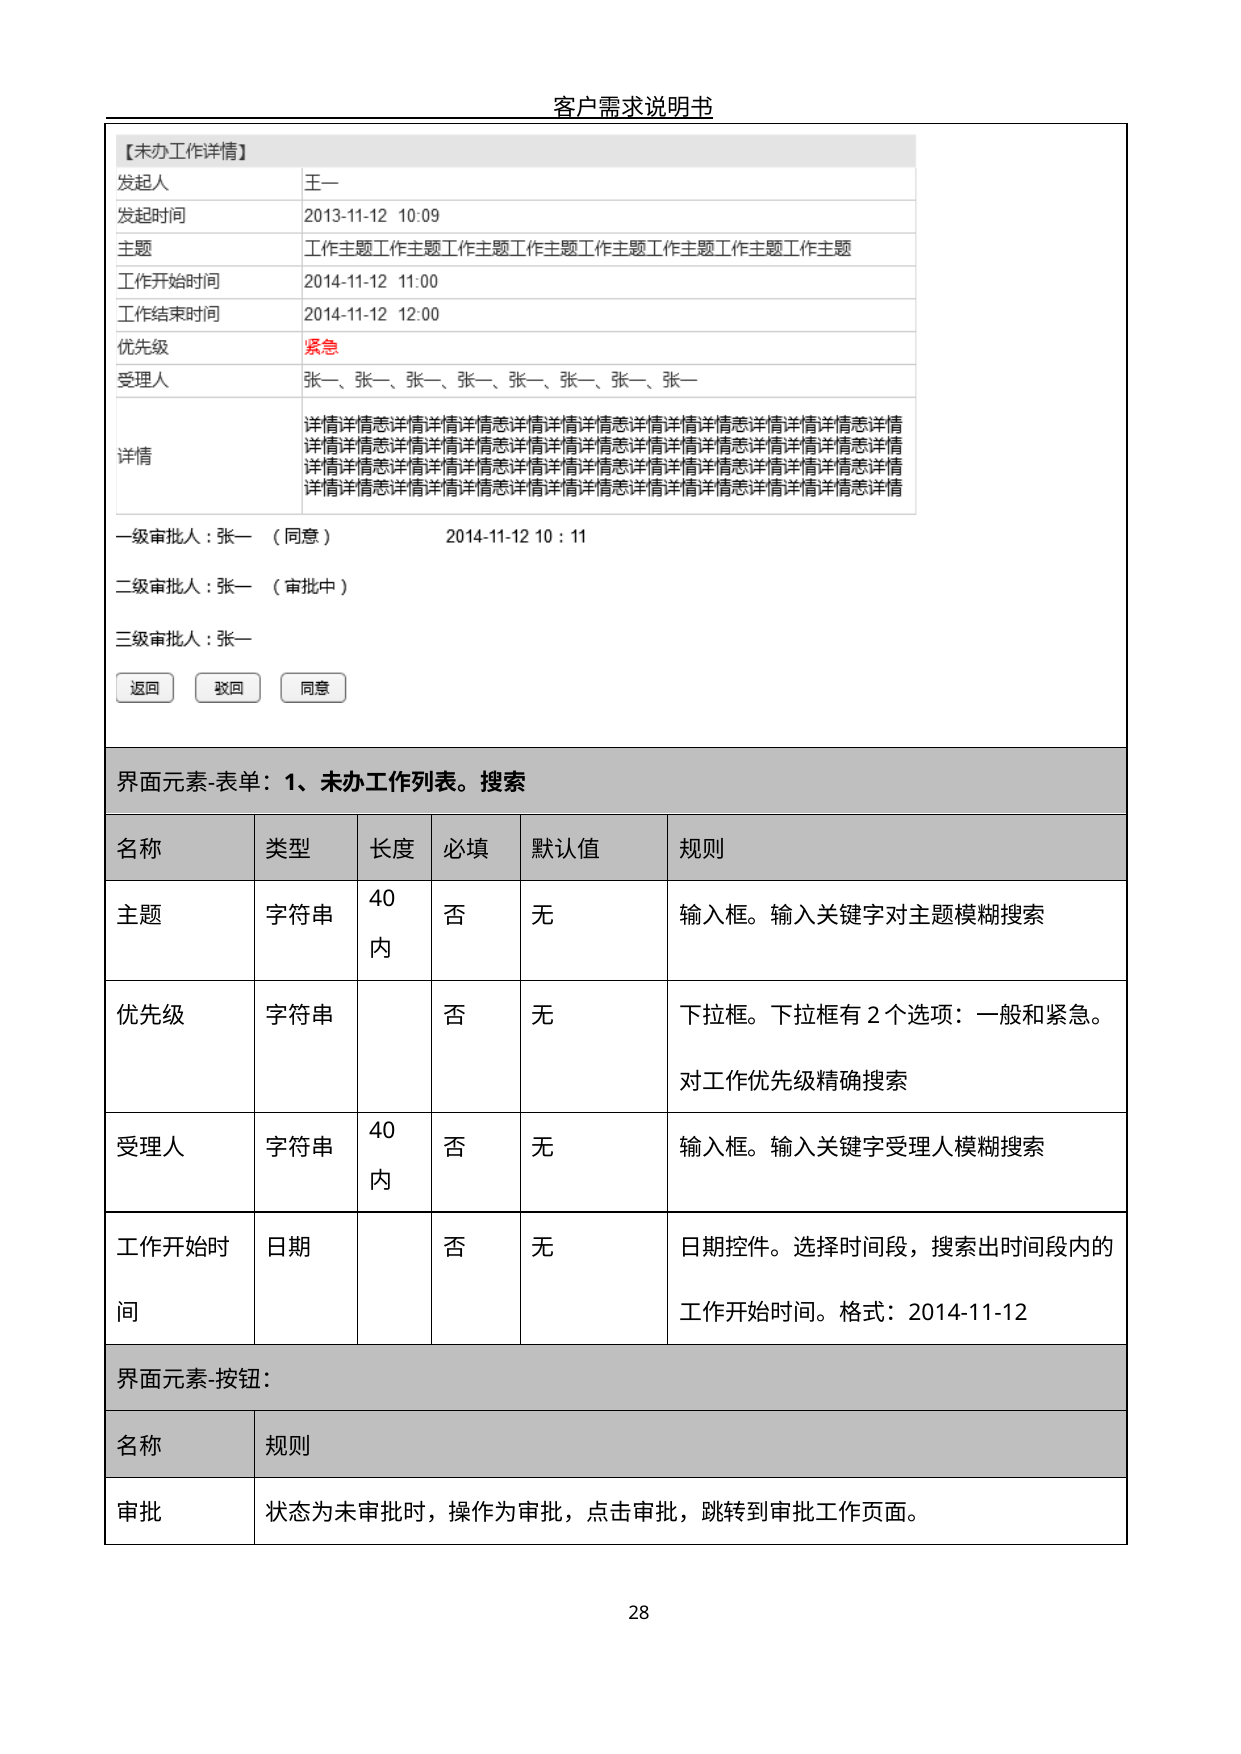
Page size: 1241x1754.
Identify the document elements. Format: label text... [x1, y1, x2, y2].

table_cell 工作开始时间 [106, 1213, 254, 1344]
table_cell 规则 [255, 1411, 1126, 1477]
table_cell 主题 [106, 881, 254, 980]
table_cell 否 [432, 881, 520, 980]
table_cell 字符串 [255, 1113, 357, 1211]
table_cell 界面元素-表单：1、未办工作列表。搜索 [106, 748, 1126, 813]
table_cell [358, 1213, 431, 1344]
table_cell 字符串 [255, 981, 357, 1112]
table_cell 优先级 [106, 981, 254, 1112]
table_cell 类型 [255, 815, 357, 880]
table_cell 默认值 [521, 815, 667, 880]
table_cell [106, 124, 1126, 747]
table_cell 受理人 [106, 1113, 254, 1211]
table_cell 状态为未审批时，操作为审批，点击审批，跳转到审批工作页面。 [255, 1478, 1126, 1544]
table_cell 40内 [358, 1113, 431, 1211]
table_cell 必填 [432, 815, 520, 880]
table_cell 下拉框。下拉框有2个选项：一般和紧急。对工作优先级精确搜索 [668, 981, 1126, 1112]
table_cell 无 [521, 1113, 667, 1211]
table_cell 无 [521, 1213, 667, 1344]
picture [116, 134, 917, 703]
table_cell 输入框。输入关键字受理人模糊搜索 [668, 1113, 1126, 1211]
table_cell 界面元素-按钮： [106, 1345, 1126, 1410]
table_cell [358, 981, 431, 1112]
table_cell 字符串 [255, 881, 357, 980]
table_cell 名称 [106, 1411, 254, 1477]
table_cell 输入框。输入关键字对主题模糊搜索 [668, 881, 1126, 980]
table_cell 规则 [668, 815, 1126, 880]
table_cell 40内 [358, 881, 431, 980]
table_cell 日期 [255, 1213, 357, 1344]
table_cell 无 [521, 981, 667, 1112]
table_cell 名称 [106, 815, 254, 880]
table_cell 无 [521, 881, 667, 980]
table_cell 审批 [106, 1478, 254, 1544]
table_cell 日期控件。选择时间段，搜索出时间段内的工作开始时间。格式：2014-11-12 [668, 1213, 1126, 1344]
table_cell 否 [432, 1113, 520, 1211]
table_cell 否 [432, 1213, 520, 1344]
table_cell 长度 [358, 815, 431, 880]
table_cell 否 [432, 981, 520, 1112]
